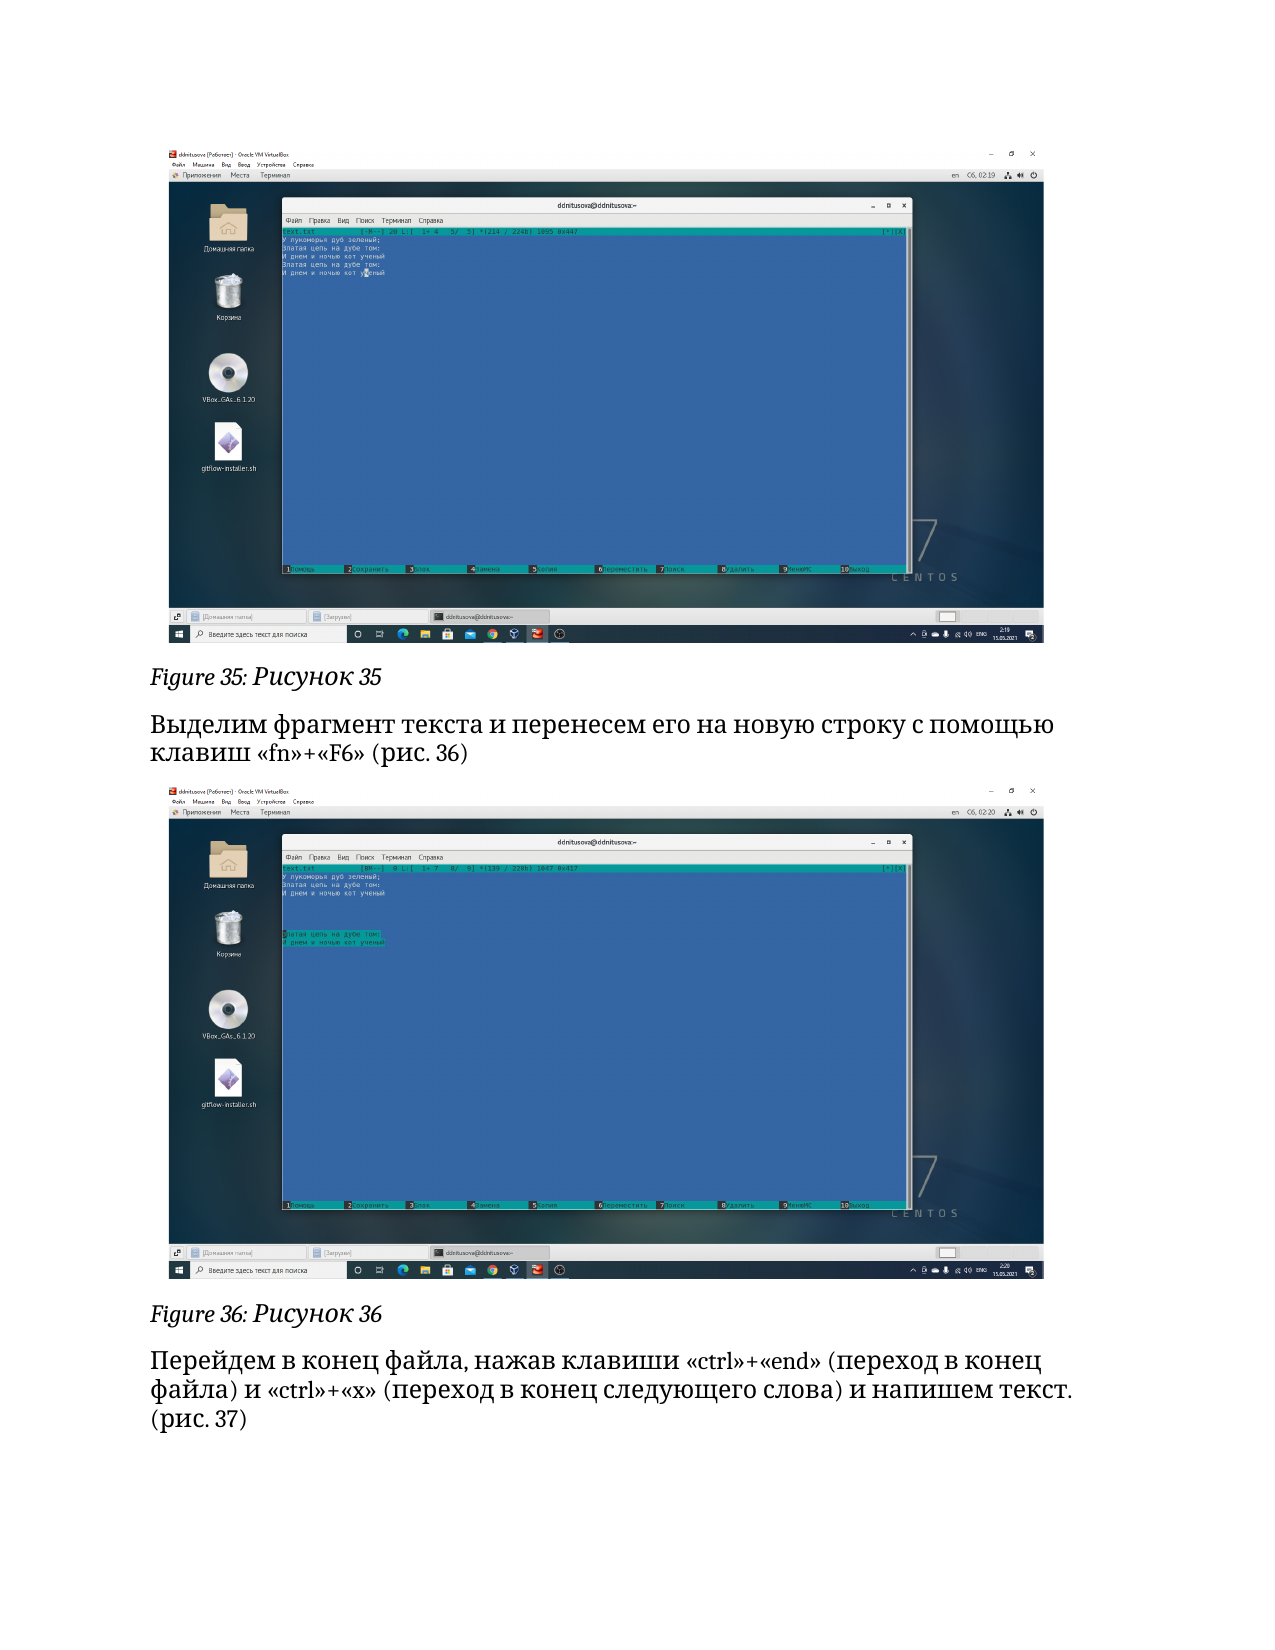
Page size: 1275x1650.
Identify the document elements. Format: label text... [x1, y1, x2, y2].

picture [168, 786, 1044, 1279]
text Выделим фрагмент текста и перенесем его на новую строку с помощью клавиш «fn»+«F6» (рис. 36) [150, 711, 1125, 768]
text Figure 35: Рисунок 35 [150, 663, 1125, 692]
text Перейдем в конец файла, нажав клавиши «ctrl»+«end» (переход в конец файла) и «ctrl»+«x» (переход в конец следующего слова) и напишем текст. (рис. 37) [150, 1347, 1125, 1433]
picture [168, 150, 1044, 643]
text Figure 36: Рисунок 36 [150, 1300, 1125, 1328]
